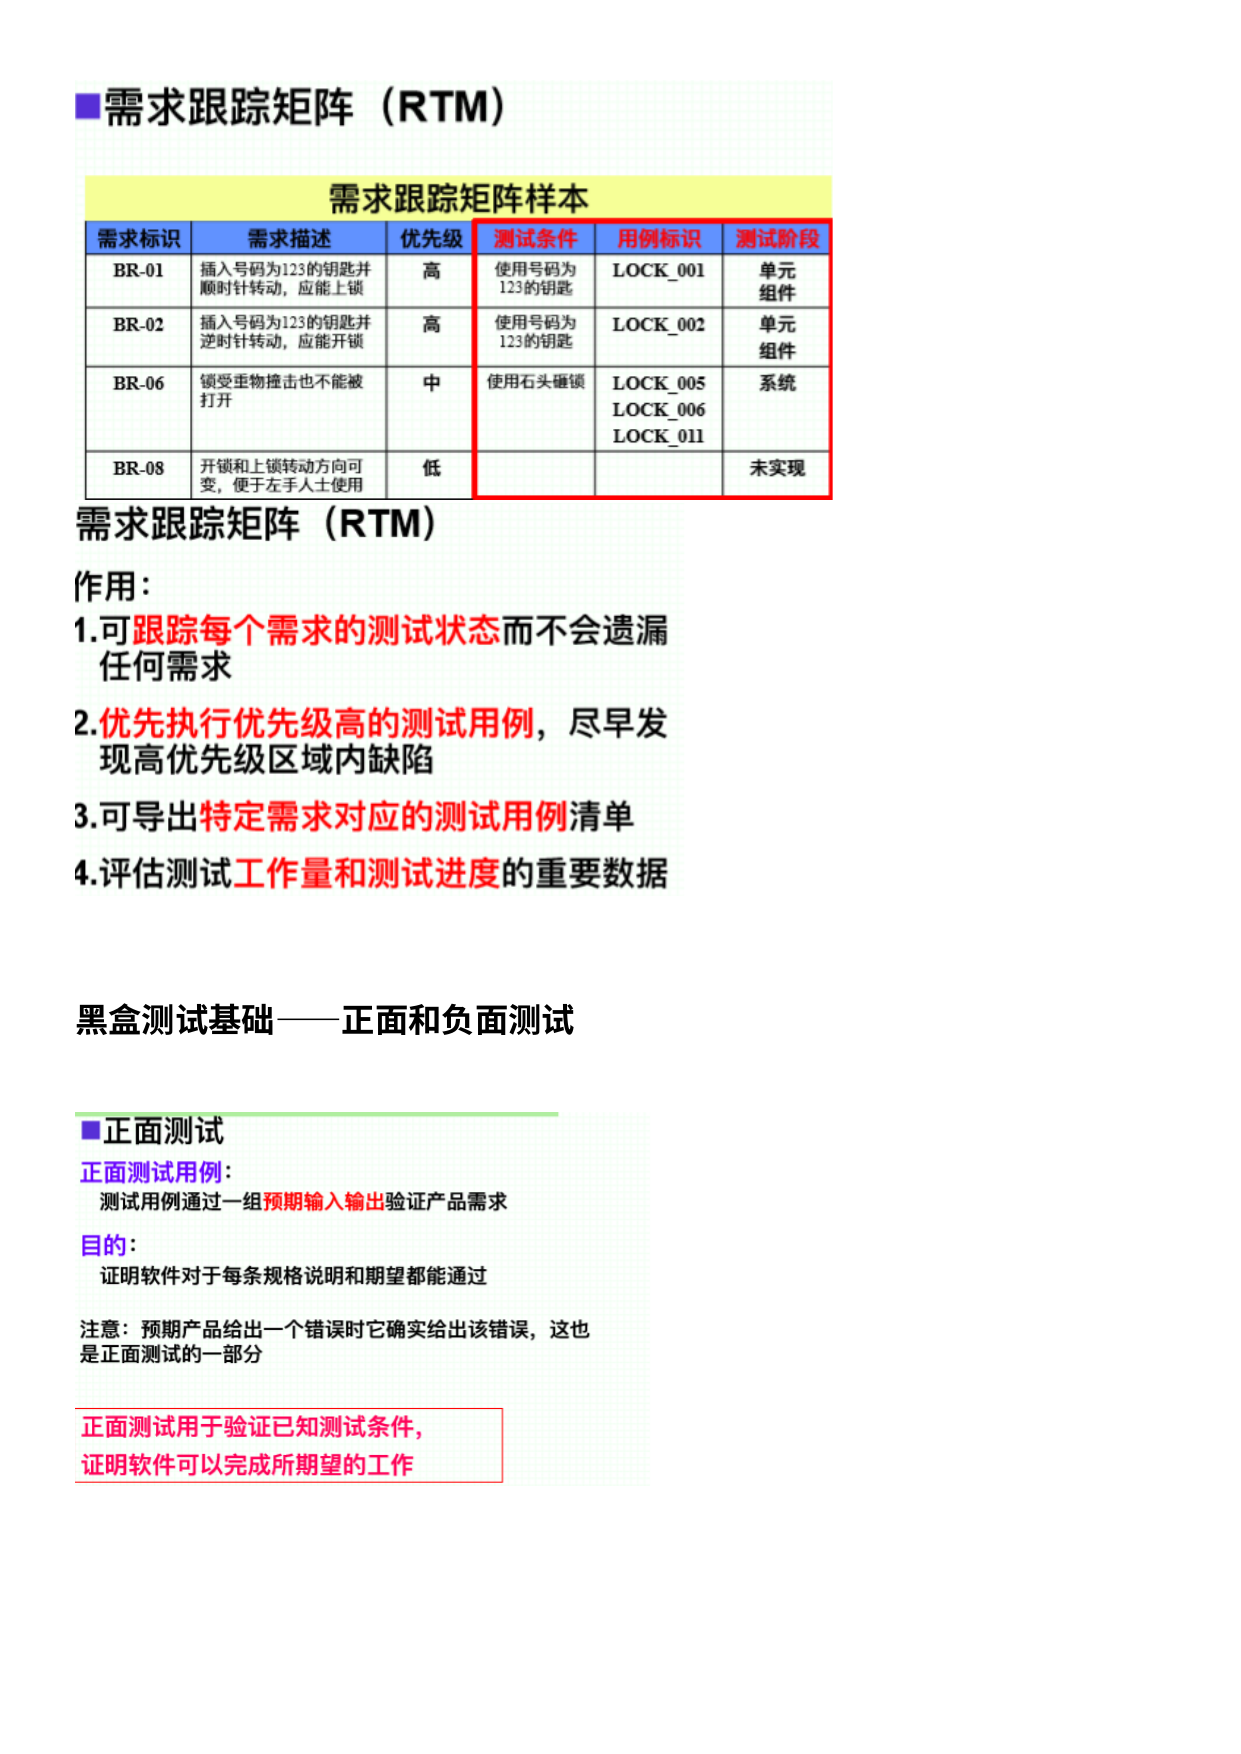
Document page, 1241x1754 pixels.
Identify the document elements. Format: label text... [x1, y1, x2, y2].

subtitle 黑盒测试基础——正面和负面测试 [75, 985, 1165, 1050]
picture [75, 1112, 650, 1486]
picture [75, 80, 833, 500]
picture [75, 503, 685, 896]
